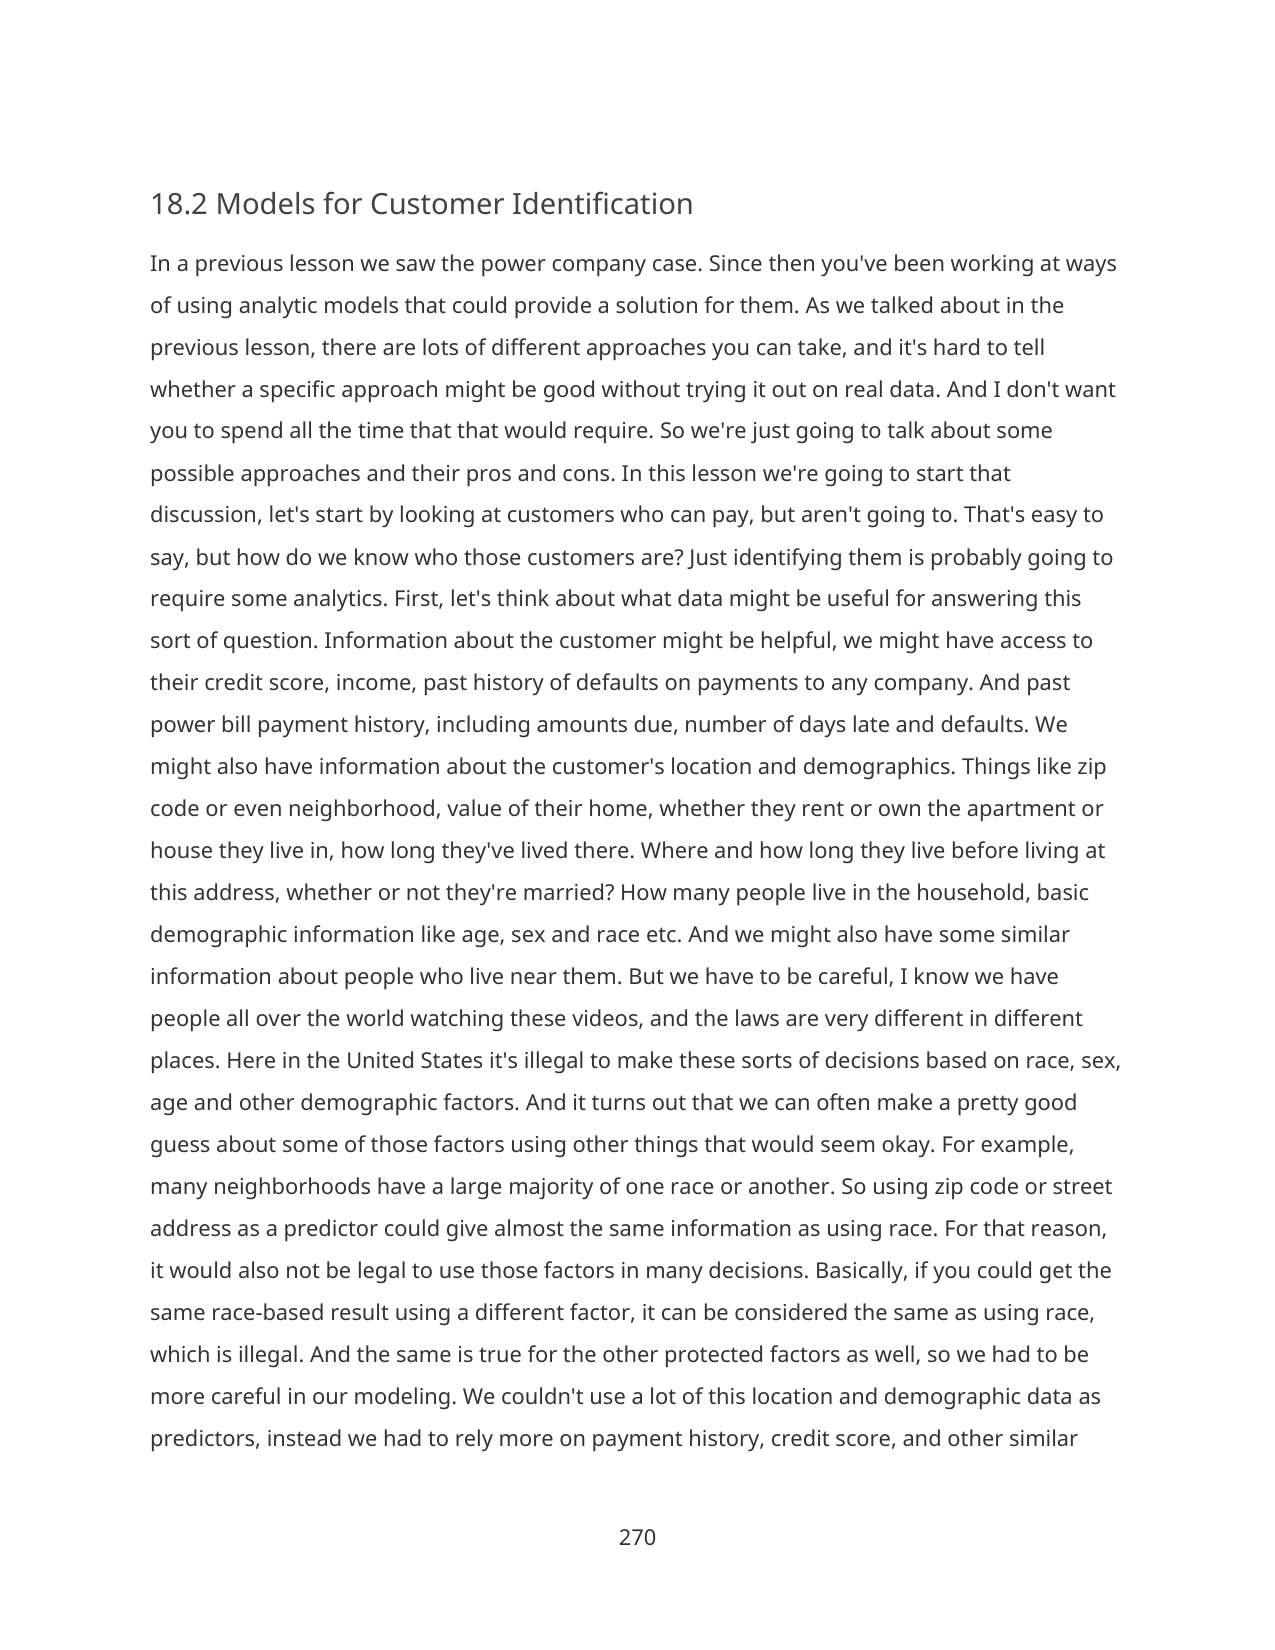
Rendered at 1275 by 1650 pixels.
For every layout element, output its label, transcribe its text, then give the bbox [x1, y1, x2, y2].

subtitle 18.2 Models for Customer Identification [150, 183, 1125, 223]
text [150, 248, 1125, 1453]
